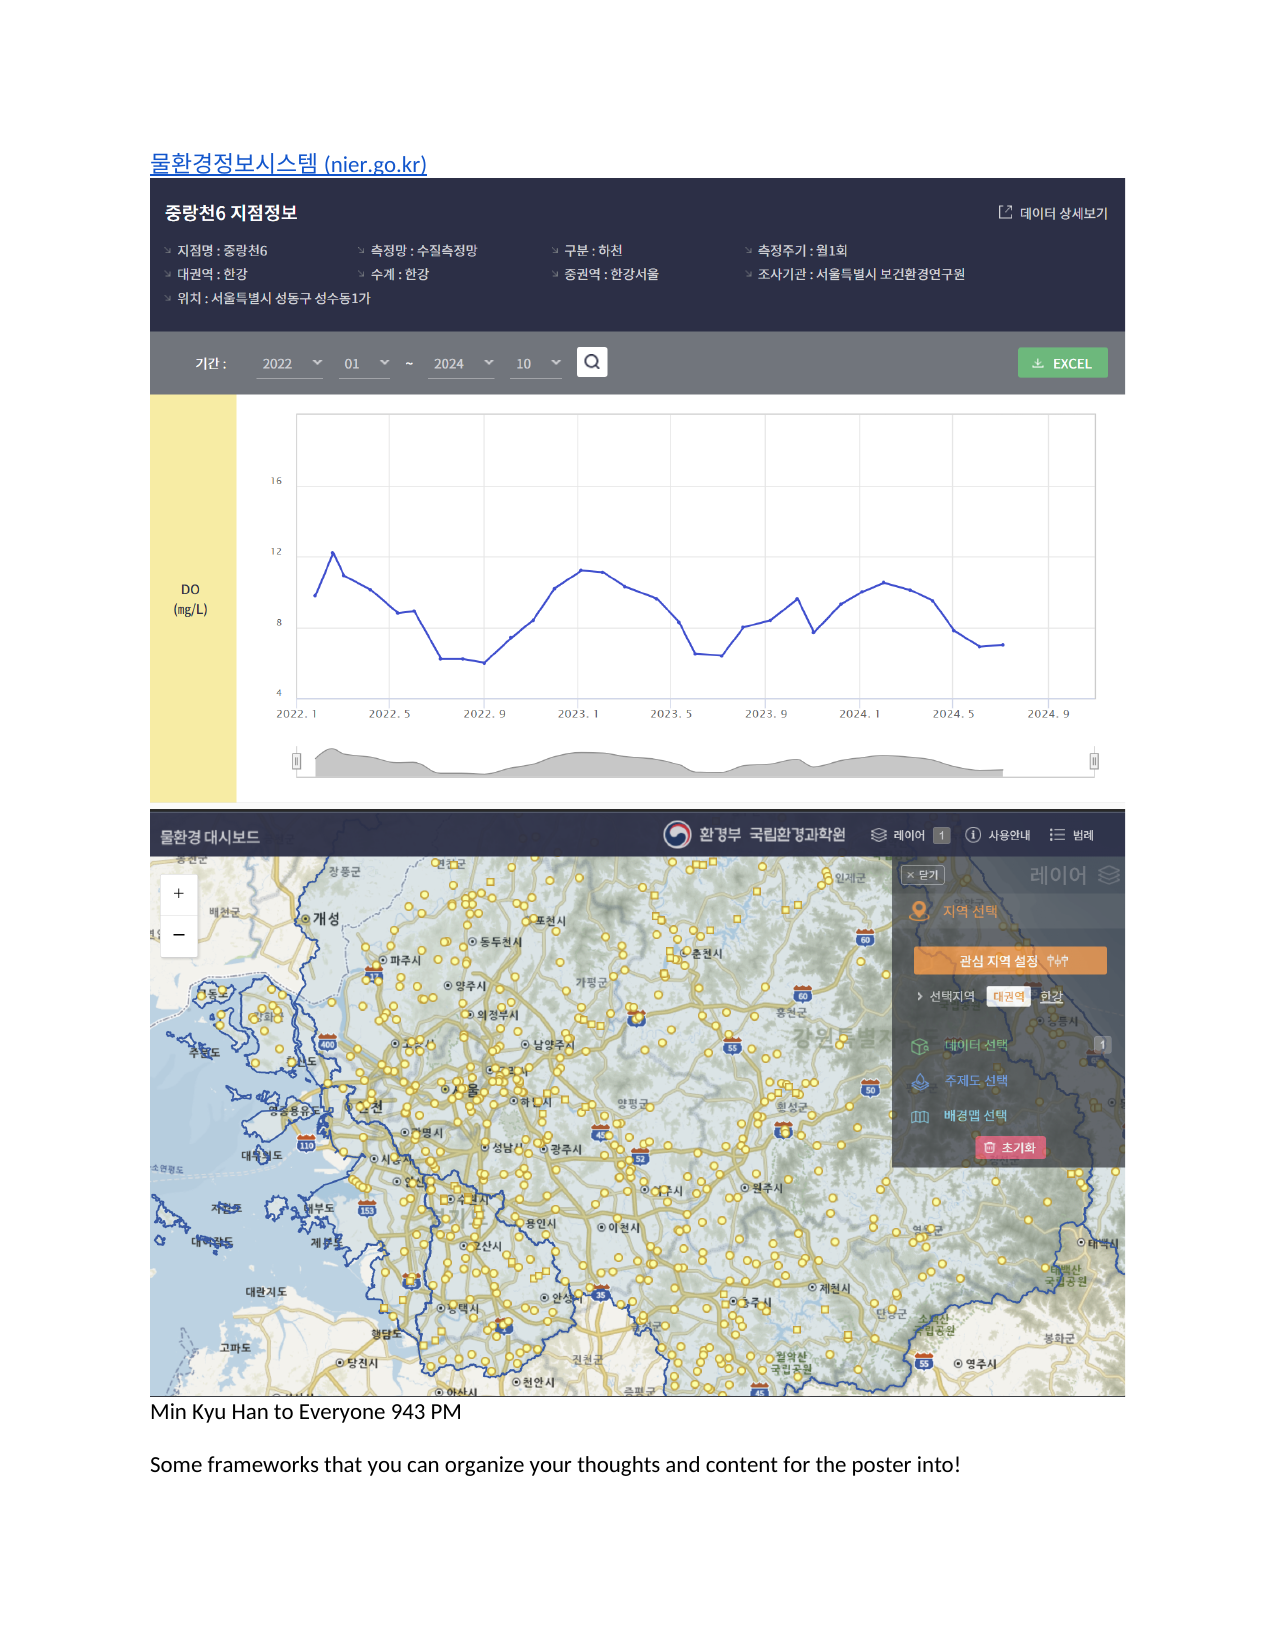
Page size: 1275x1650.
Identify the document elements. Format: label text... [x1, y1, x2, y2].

picture [150, 178, 1125, 1397]
text Some frameworks that you can organize your thoughts and content for the poster into! [150, 1450, 1125, 1478]
text Min Kyu Han to Everyone 943 PM [150, 1397, 1125, 1425]
text 물환경정보시스템 (nier.go.kr) [150, 150, 1125, 178]
